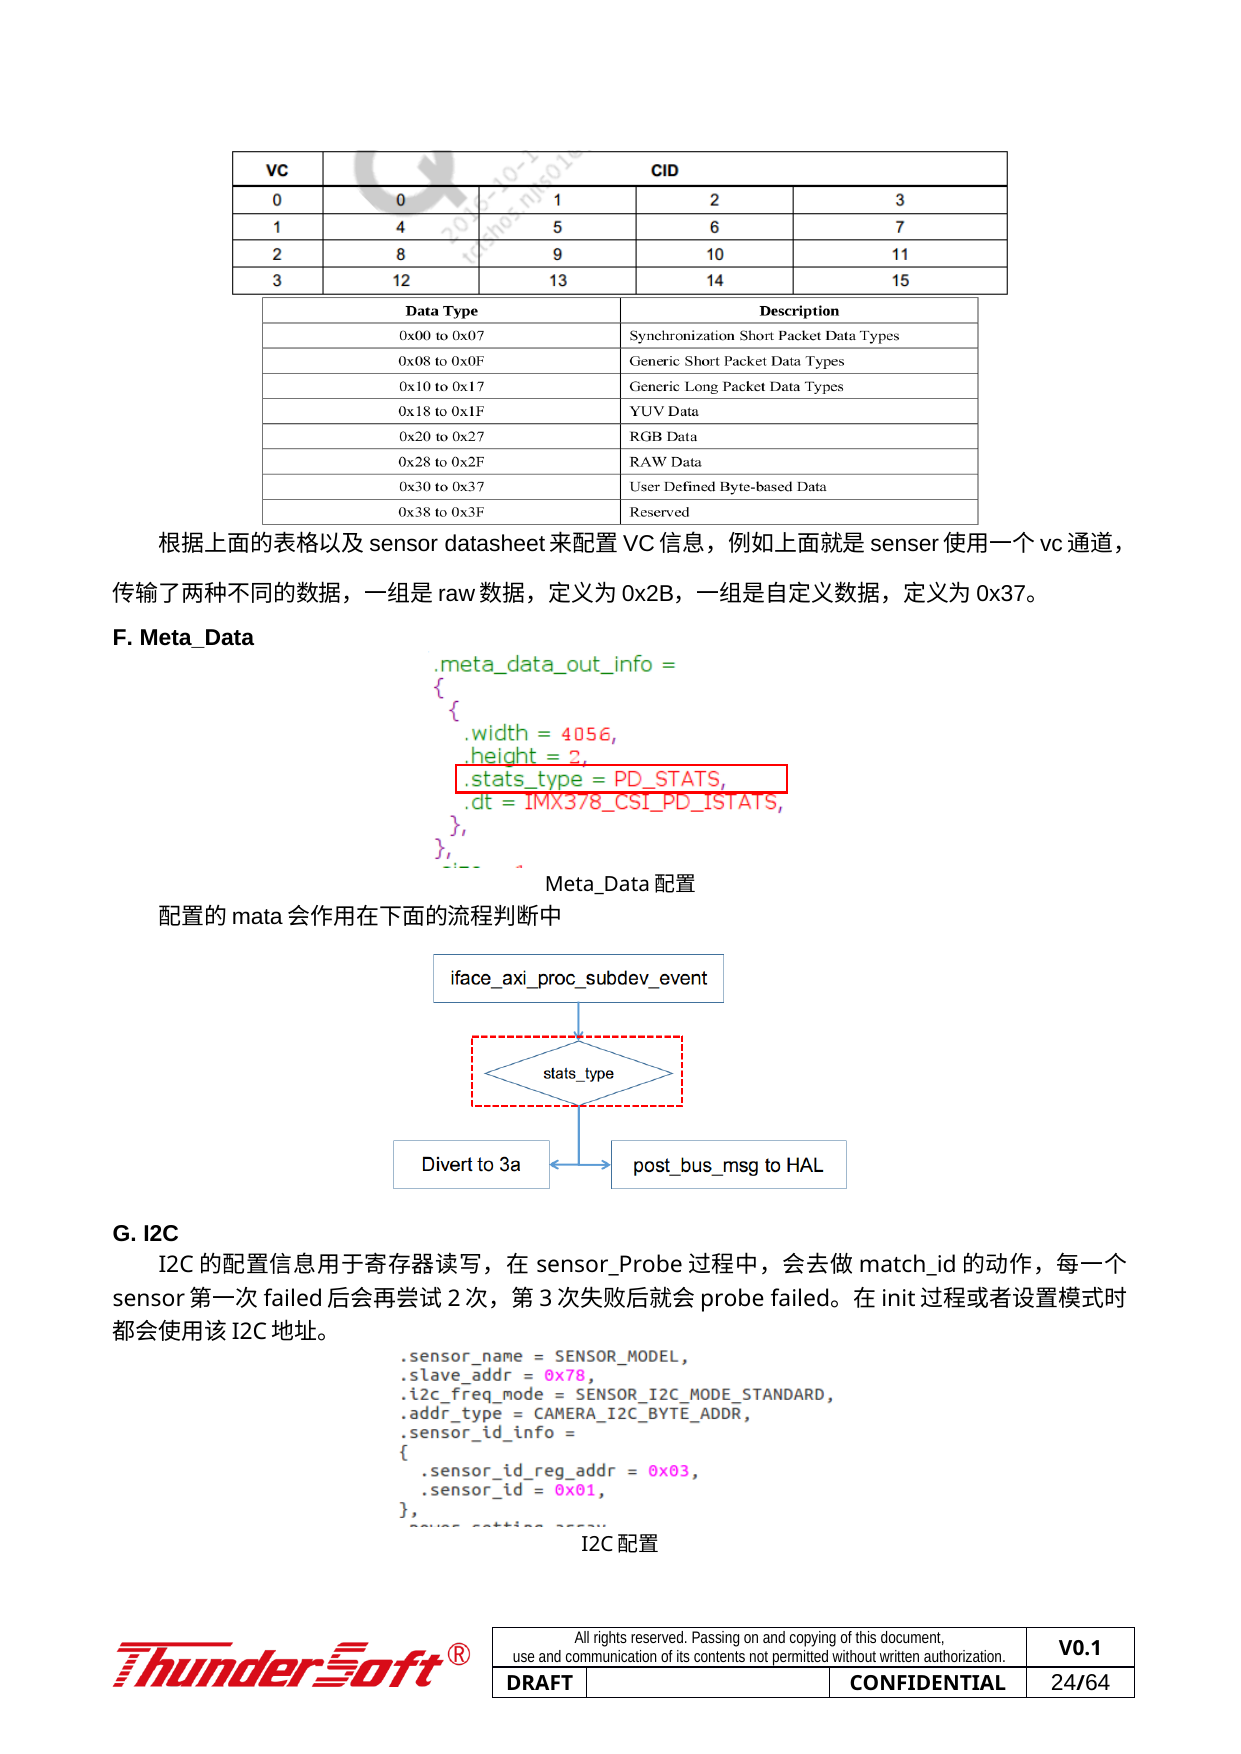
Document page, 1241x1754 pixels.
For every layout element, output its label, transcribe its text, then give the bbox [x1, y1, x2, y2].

text 配置的mata会作用在下面的流程判断中 [112, 898, 1128, 931]
picture [428, 650, 813, 868]
text I2C配置 [112, 1527, 1128, 1557]
text Meta_Data配置 [112, 867, 1128, 898]
picture [112, 1638, 480, 1687]
picture [392, 947, 849, 1194]
text I2C的配置信息用于寄存器读写，在sensor_Probe过程中，会去做match_id的动作，每一个sensor第一次failed后会再尝试2次，第3次失败后就会probe failed。在init过程或者设置模式时都会使用该I2C地址。 [112, 1246, 1128, 1346]
list Meta_Data [112, 624, 1128, 651]
text 根据上面的表格以及sensor datasheet来配置VC信息，例如上面就是senser使用一个vc通道，传输了两种不同的数据，一组是raw数据，定义为0x2B，一组是自定义数据，定义为0x37。 [112, 525, 1128, 608]
list I2C [112, 1220, 1128, 1246]
picture [393, 1346, 847, 1527]
picture [230, 150, 1010, 525]
